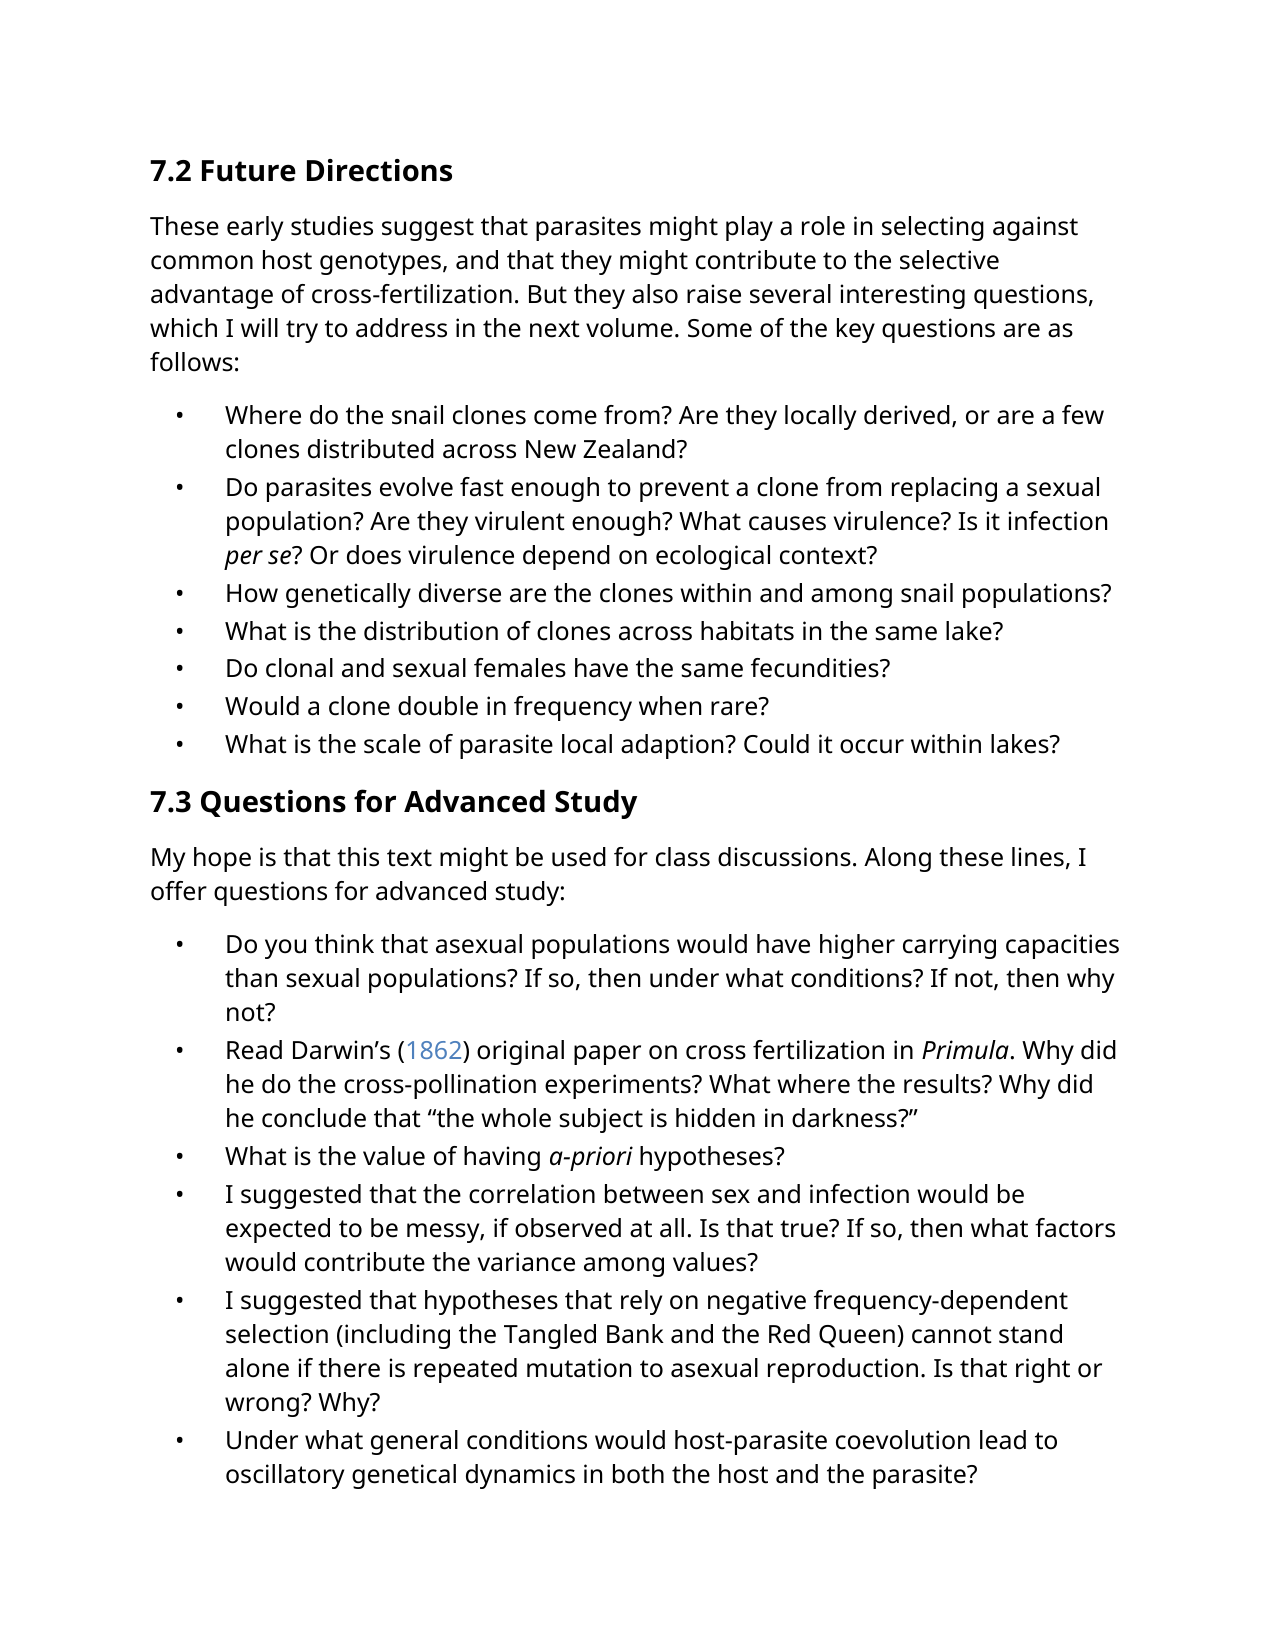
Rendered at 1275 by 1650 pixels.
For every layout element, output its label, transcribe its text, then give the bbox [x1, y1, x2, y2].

list Under what general conditions would host-parasite coevolution lead to oscillatory genetical dynamics in both the host and the parasite? [175, 1422, 1125, 1491]
list Do parasites evolve fast enough to prevent a clone from replacing a sexual population? Are they virulent enough? What causes virulence? Is it infection per se? Or does virulence depend on ecological context? [175, 469, 1125, 572]
list Would a clone double in frequency when rare? [175, 689, 1125, 723]
list What is the distribution of clones across habitats in the same lake? [175, 613, 1125, 647]
list Where do the snail clones come from? Are they locally derived, or are a few clones distributed across New Zealand? [175, 397, 1125, 466]
subtitle 7.2 Future Directions [150, 150, 1125, 190]
subtitle 7.3 Questions for Advanced Study [150, 781, 1125, 821]
text These early studies suggest that parasites might play a role in selecting against common host genotypes, and that they might contribute to the selective advantage of cross-fertilization. But they also raise several interesting questions, which I will try to address in the next volume. Some of the key questions are as follows: [150, 208, 1125, 379]
list How genetically diverse are the clones within and among snail populations? [175, 575, 1125, 609]
list Do you think that asexual populations would have higher carrying capacities than sexual populations? If so, then under what conditions? If not, then why not? [175, 927, 1125, 1029]
list Read Darwin’s (1862) original paper on cross fertilization in Primula. Why did he do the cross-pollination experiments? What where the results? Why did he conclude that “the whole subject is hidden in darkness?” [175, 1033, 1125, 1135]
list I suggested that the correlation between sex and infection would be expected to be messy, if observed at all. Is that true? If so, then what factors would contribute the variance among values? [175, 1176, 1125, 1279]
list I suggested that hypotheses that rely on negative frequency-dependent selection (including the Tangled Bank and the Red Queen) cannot stand alone if there is repeated mutation to asexual reproduction. Is that right or wrong? Why? [175, 1282, 1125, 1419]
text My hope is that this text might be used for class discussions. Along these lines, I offer questions for advanced study: [150, 840, 1125, 908]
list What is the value of having a-priori hypotheses? [175, 1139, 1125, 1173]
list Do clonal and sexual females have the same fecundities? [175, 651, 1125, 685]
list What is the scale of parasite local adaption? Could it occur within lakes? [175, 727, 1125, 761]
